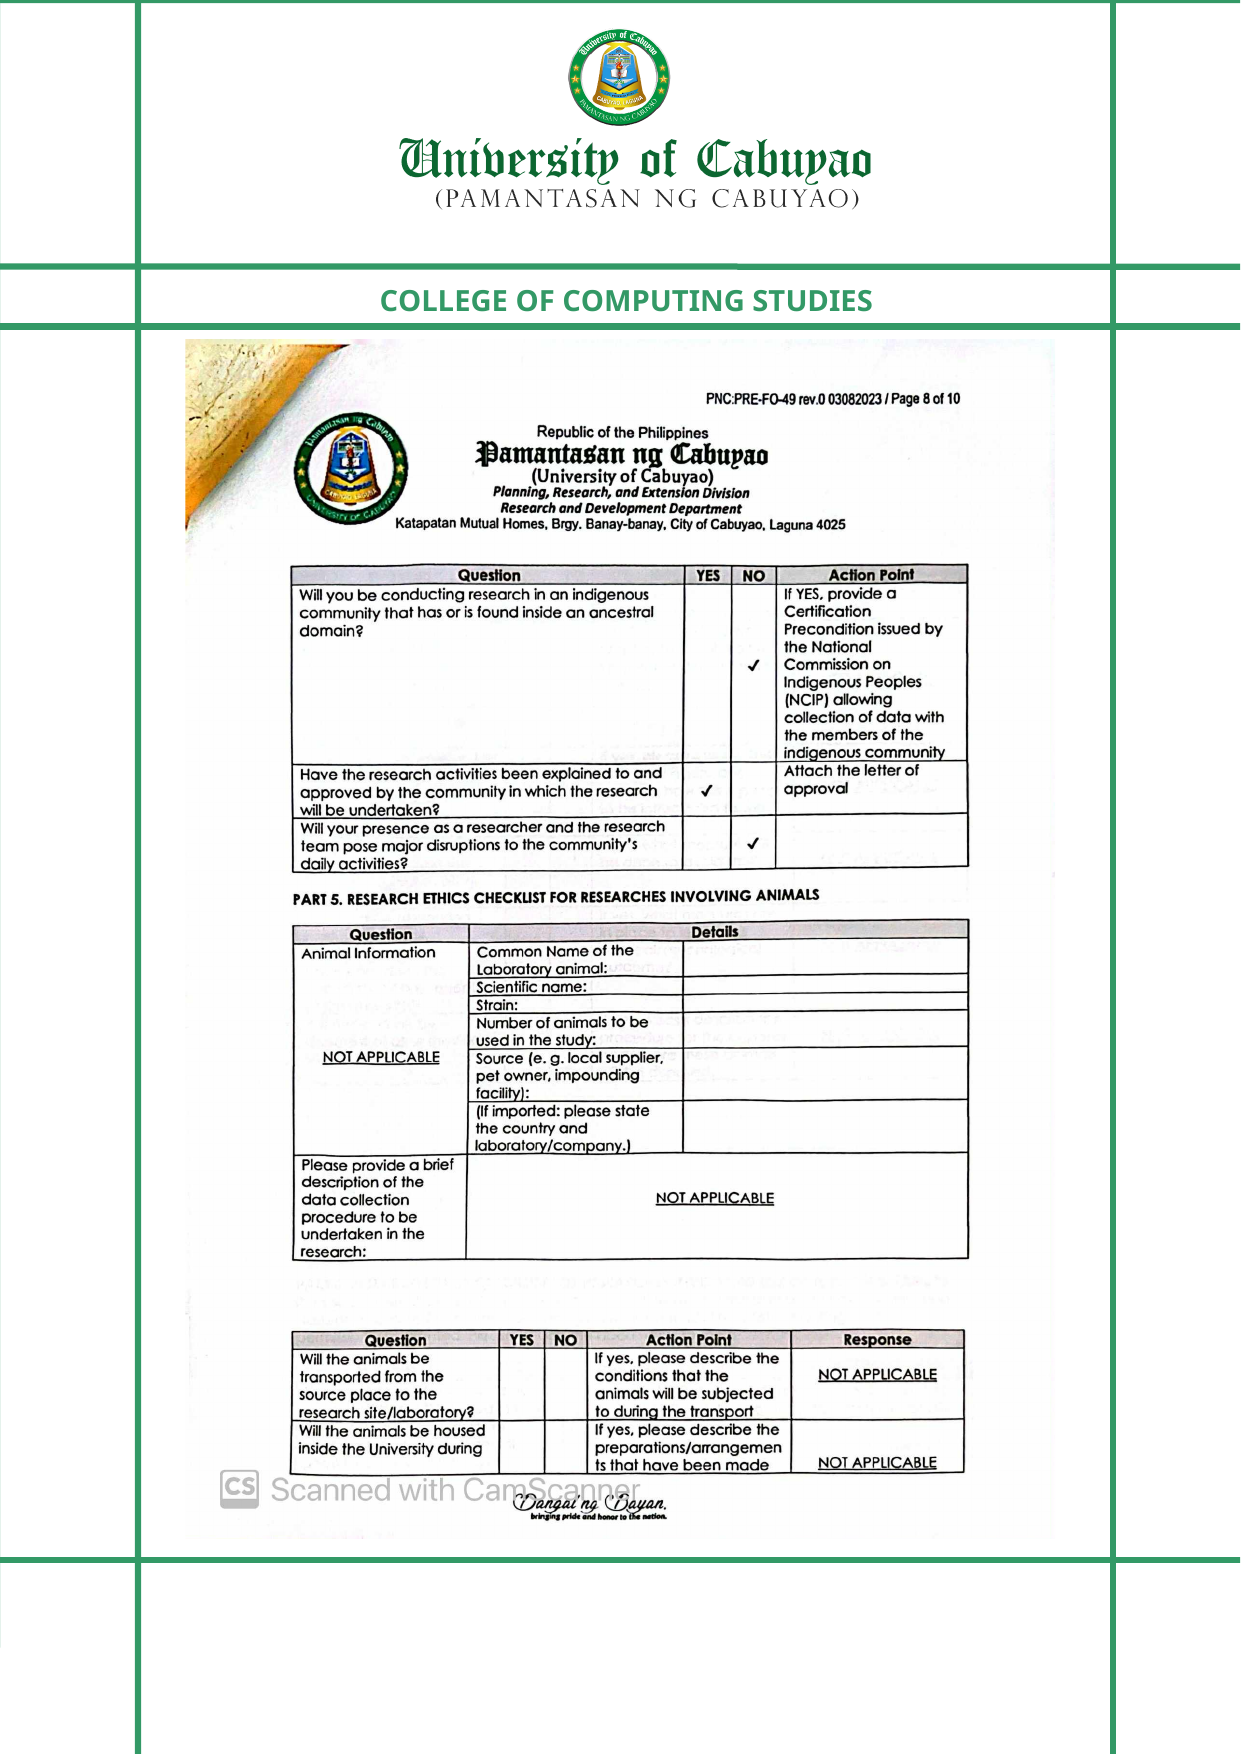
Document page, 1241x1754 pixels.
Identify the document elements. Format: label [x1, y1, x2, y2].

picture [1116, 4, 1125, 263]
picture [144, 4, 1110, 263]
picture [185, 339, 1055, 1539]
